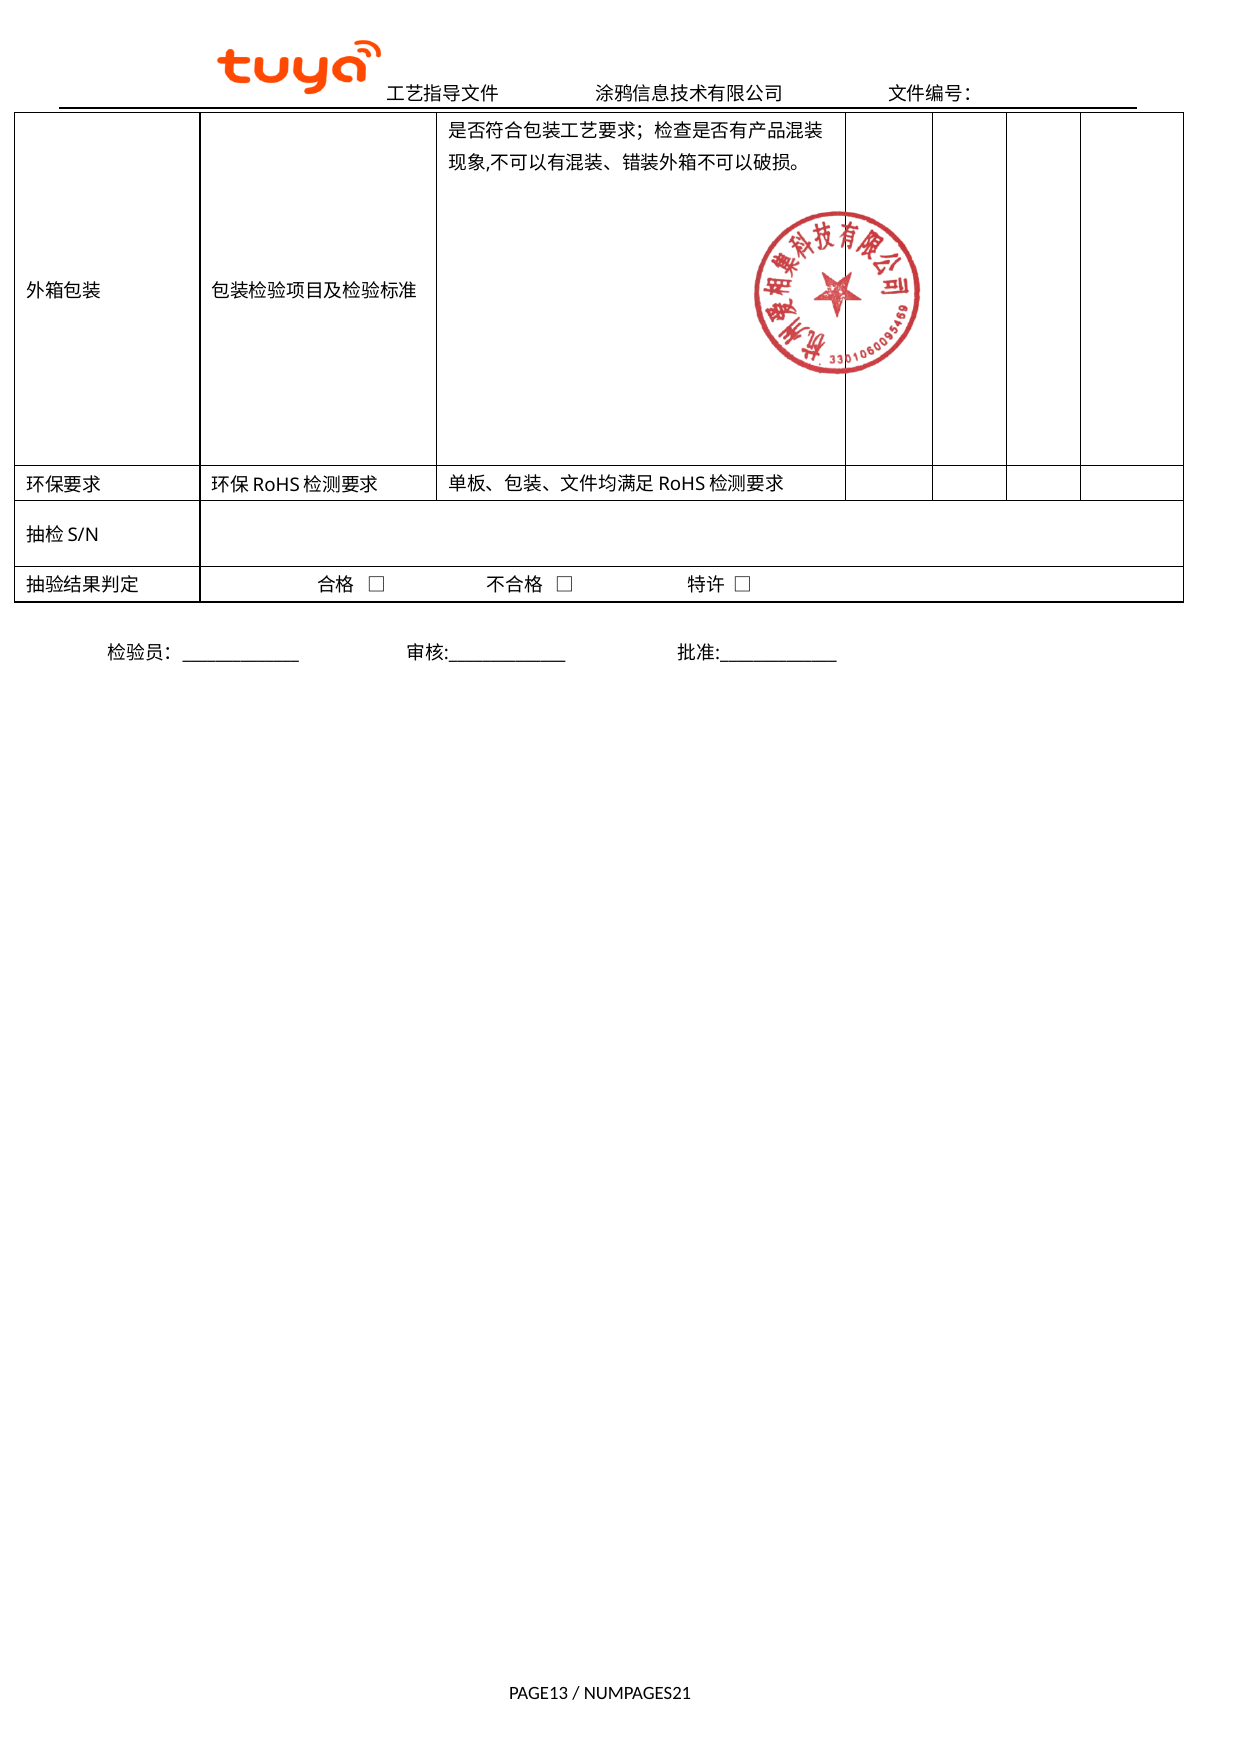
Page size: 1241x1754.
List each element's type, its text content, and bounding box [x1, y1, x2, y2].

table_cell 是否符合包装工艺要求；检查是否有产品混装现象,不可以有混装、错装外箱不可以破损。 [437, 113, 703, 465]
table_cell 外箱包装 [15, 113, 199, 465]
table_cell 抽验结果判定 [15, 567, 199, 601]
table_cell 检验员：______________ 审核:______________ 批准:______________ [15, 603, 1183, 667]
table_cell [972, 113, 1006, 465]
table_cell [933, 466, 1006, 500]
table_cell [201, 501, 1183, 566]
picture [703, 111, 972, 465]
table_cell [846, 466, 932, 500]
table_cell 环保要求 [15, 466, 199, 500]
table_cell [1081, 466, 1183, 500]
table_cell 单板、包装、文件均满足RoHS检测要求 [437, 466, 845, 500]
table_cell 合格 □ 不合格 □ 特许 □ [201, 567, 1183, 601]
table_cell 环保RoHS检测要求 [201, 466, 436, 500]
table_cell [1007, 466, 1080, 500]
table_cell [1007, 113, 1080, 465]
table_cell 包装检验项目及检验标准 [201, 113, 436, 465]
picture [214, 29, 387, 100]
table_cell 抽检S/N [15, 501, 199, 566]
table_cell [1081, 113, 1183, 465]
